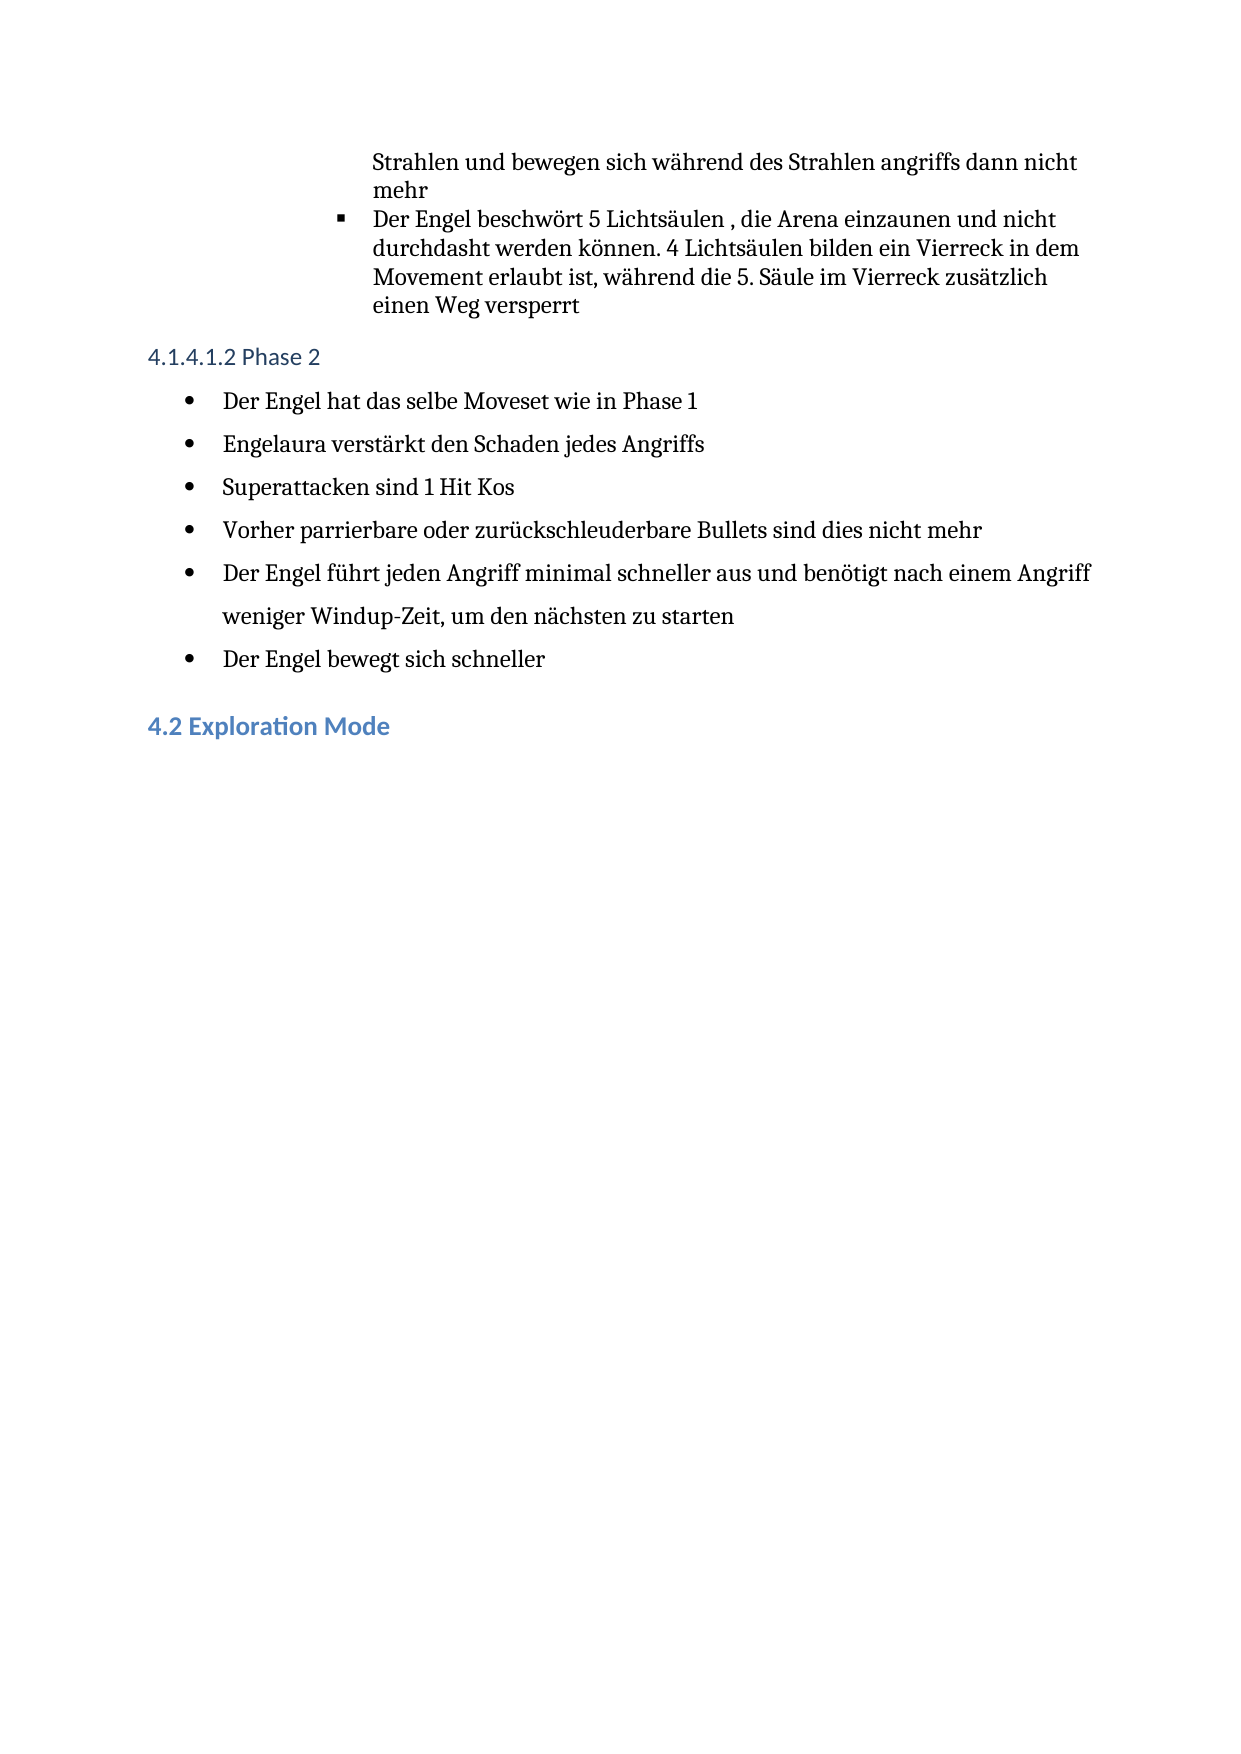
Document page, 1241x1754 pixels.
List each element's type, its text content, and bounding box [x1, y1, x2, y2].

subtitle 4.1.4.1.2 Phase 2 [148, 341, 1093, 371]
list Der Engel hat das selbe Moveset wie in Phase 1 [185, 387, 1093, 415]
list Der Engel beschwört 5 Lichtsäulen , die Arena einzaunen und nicht durchdasht werden können. 4 Lichtsäulen bilden ein Vierreck in dem Movement erlaubt ist, während die 5. Säule im Vierreck zusätzlich einen Weg versperrt [335, 205, 1093, 320]
list Engelaura verstärkt den Schaden jedes Angriffs [185, 430, 1093, 458]
list Der Engel führt jeden Angriff minimal schneller aus und benötigt nach einem Angriff weniger Windup-Zeit, um den nächsten zu starten [185, 559, 1093, 631]
list Der Engel bewegt sich schneller [185, 645, 1093, 674]
subtitle 4.2 Exploration Mode [148, 709, 1093, 742]
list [335, 148, 1093, 205]
list Vorher parrierbare oder zurückschleuderbare Bullets sind dies nicht mehr [185, 516, 1093, 545]
list Superattacken sind 1 Hit Kos [185, 473, 1093, 502]
